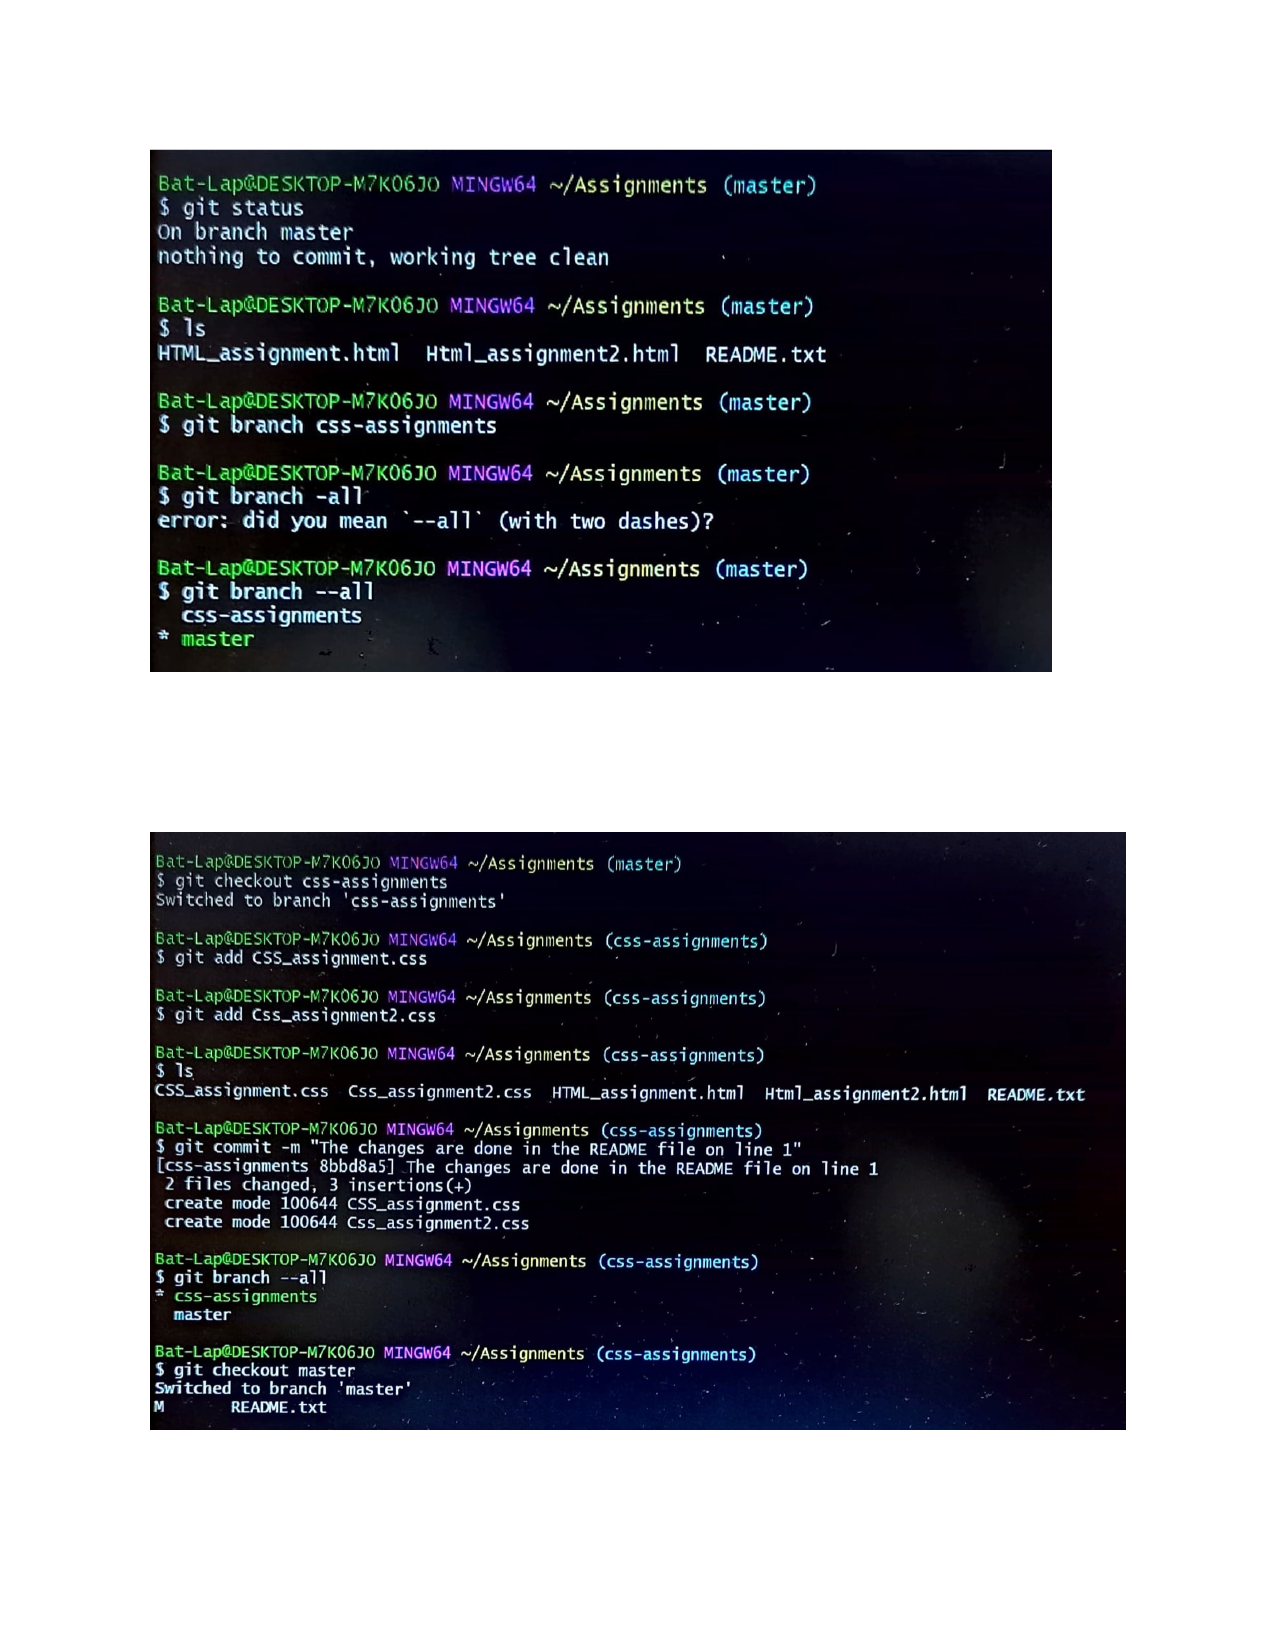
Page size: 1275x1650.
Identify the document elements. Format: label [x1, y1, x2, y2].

picture [150, 832, 1126, 1430]
picture [150, 149, 1052, 672]
